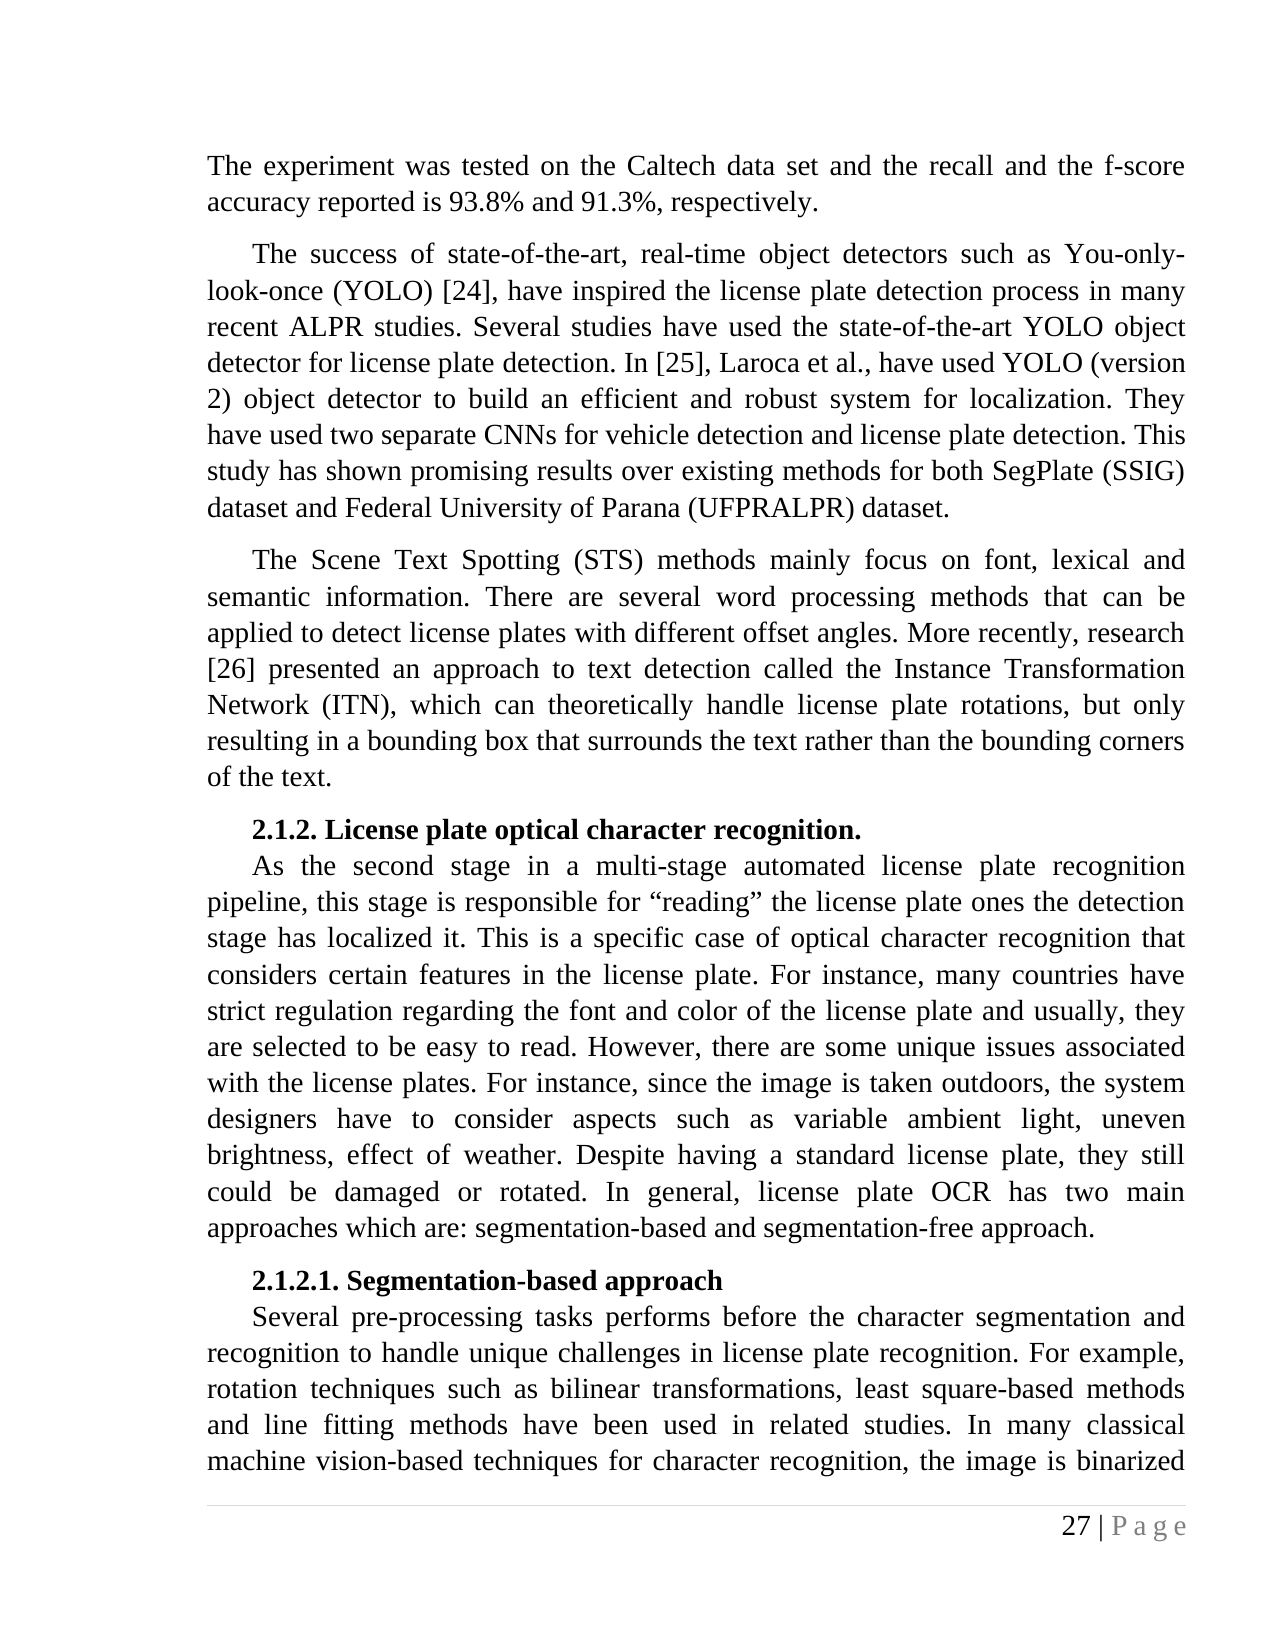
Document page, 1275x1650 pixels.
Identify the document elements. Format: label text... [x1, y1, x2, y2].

text The success of state-of-the-art, real-time object detectors such as You-only-look-once (YOLO), have inspired the license plate detection process in many recent ALPR studies. Several studies have used the state-of-the-art YOLO object detector for license plate detection. In , Laroca et al., have used YOLO (version 2) object detector to build an efficient and robust system for localization. They have used two separate CNNs for vehicle detection and license plate detection. This study has shown promising results over existing methods for both SegPlate (SSIG) dataset and Federal University of Parana (UFPRALPR) dataset. [207, 237, 1186, 523]
text License plate optical character recognition. [252, 812, 1186, 846]
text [207, 148, 1186, 217]
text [207, 1299, 1186, 1477]
text As the second stage in a multi-stage automated license plate recognition pipeline, this stage is responsible for “reading” the license plate ones the detection stage has localized it. This is a specific case of optical character recognition that considers certain features in the license plate. For instance, many countries have strict regulation regarding the font and color of the license plate and usually, they are selected to be easy to read. However, there are some unique issues associated with the license plates. For instance, since the image is taken outdoors, the system designers have to consider aspects such as variable ambient light, uneven brightness, effect of weather. Despite having a standard license plate, they still could be damaged or rotated. In general, license plate OCR has two main approaches which are: segmentation-based and segmentation-free approach. [207, 848, 1186, 1243]
text Segmentation-based approach [252, 1263, 1186, 1296]
text The Scene Text Spotting (STS) methods mainly focus on font, lexical and semantic information. There are several word processing methods that can be applied to detect license plates with different offset angles. More recently, research presented an approach to text detection called the Instance Transformation Network (ITN), which can theoretically handle license plate rotations, but only resulting in a bounding box that surrounds the text rather than the bounding corners of the text. [207, 542, 1186, 793]
